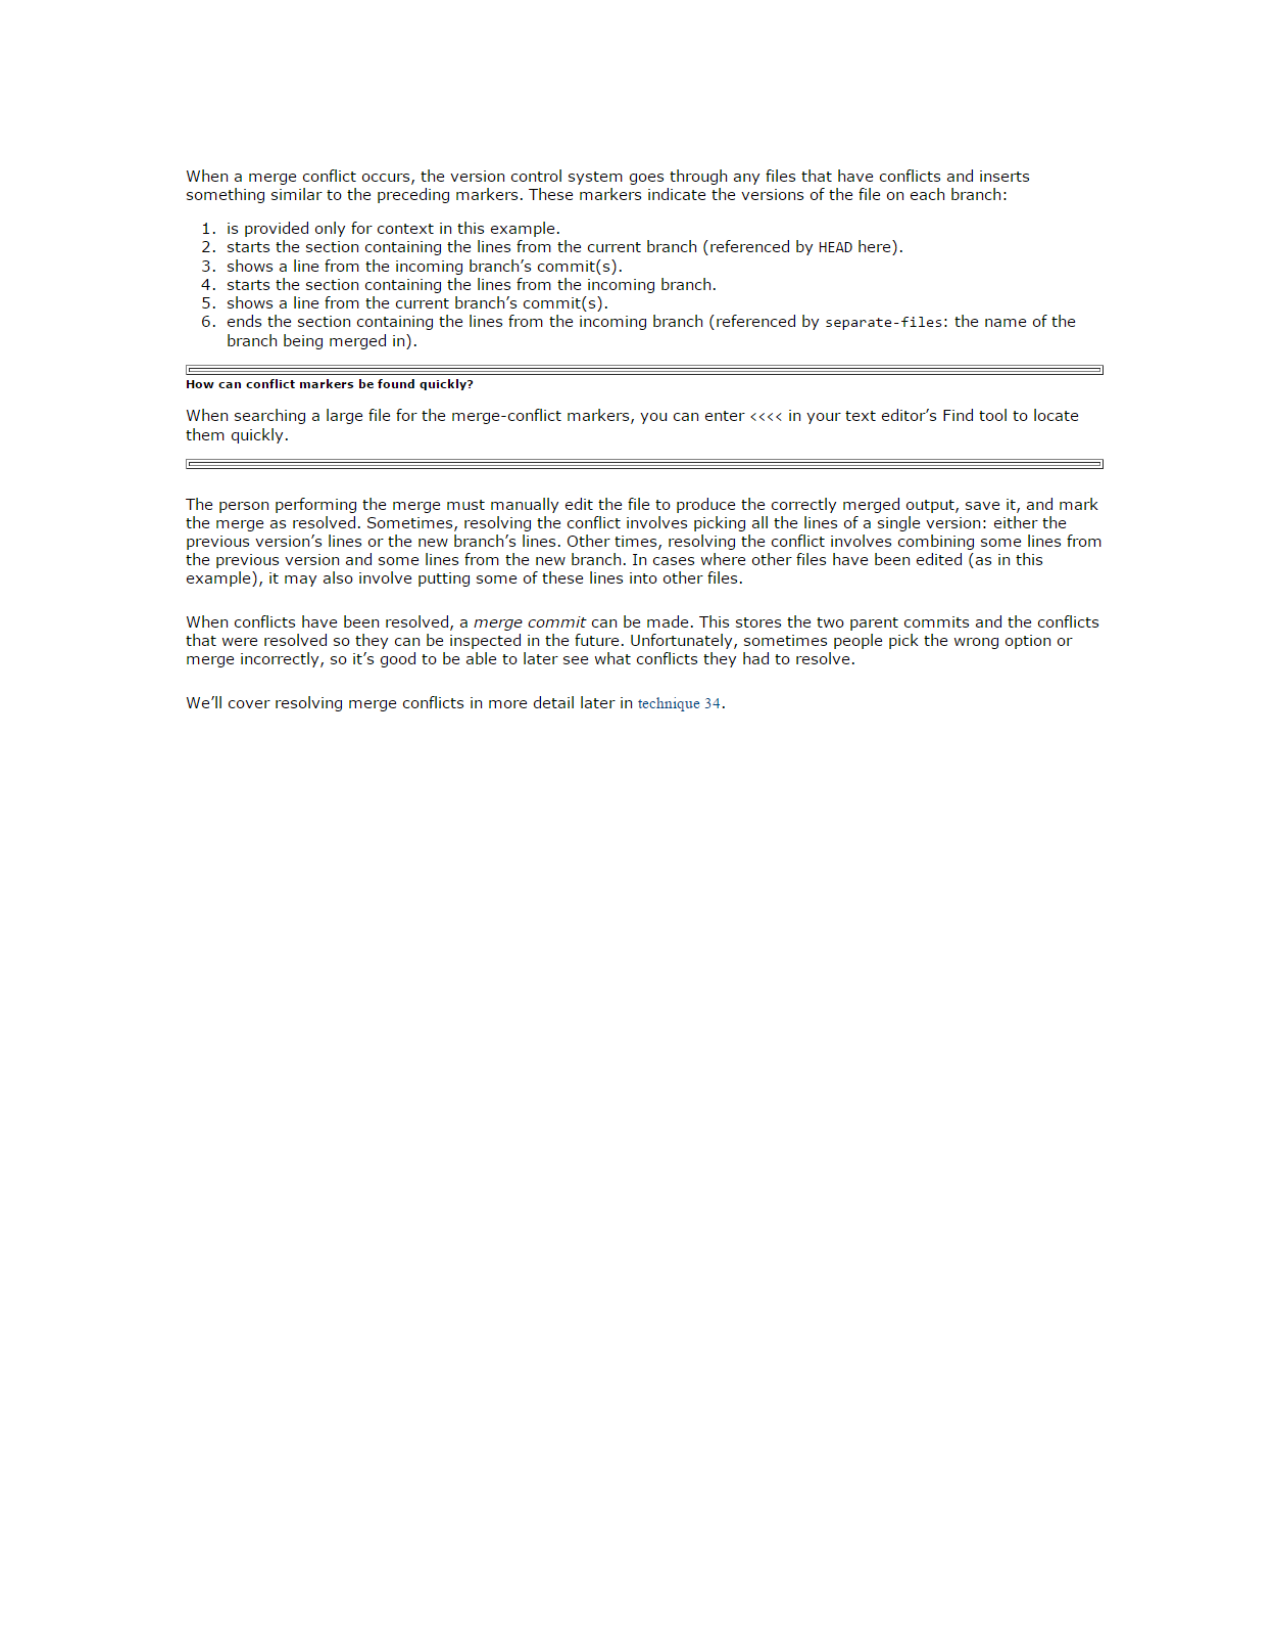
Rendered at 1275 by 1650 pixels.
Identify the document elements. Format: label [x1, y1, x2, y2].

picture [150, 150, 1125, 737]
